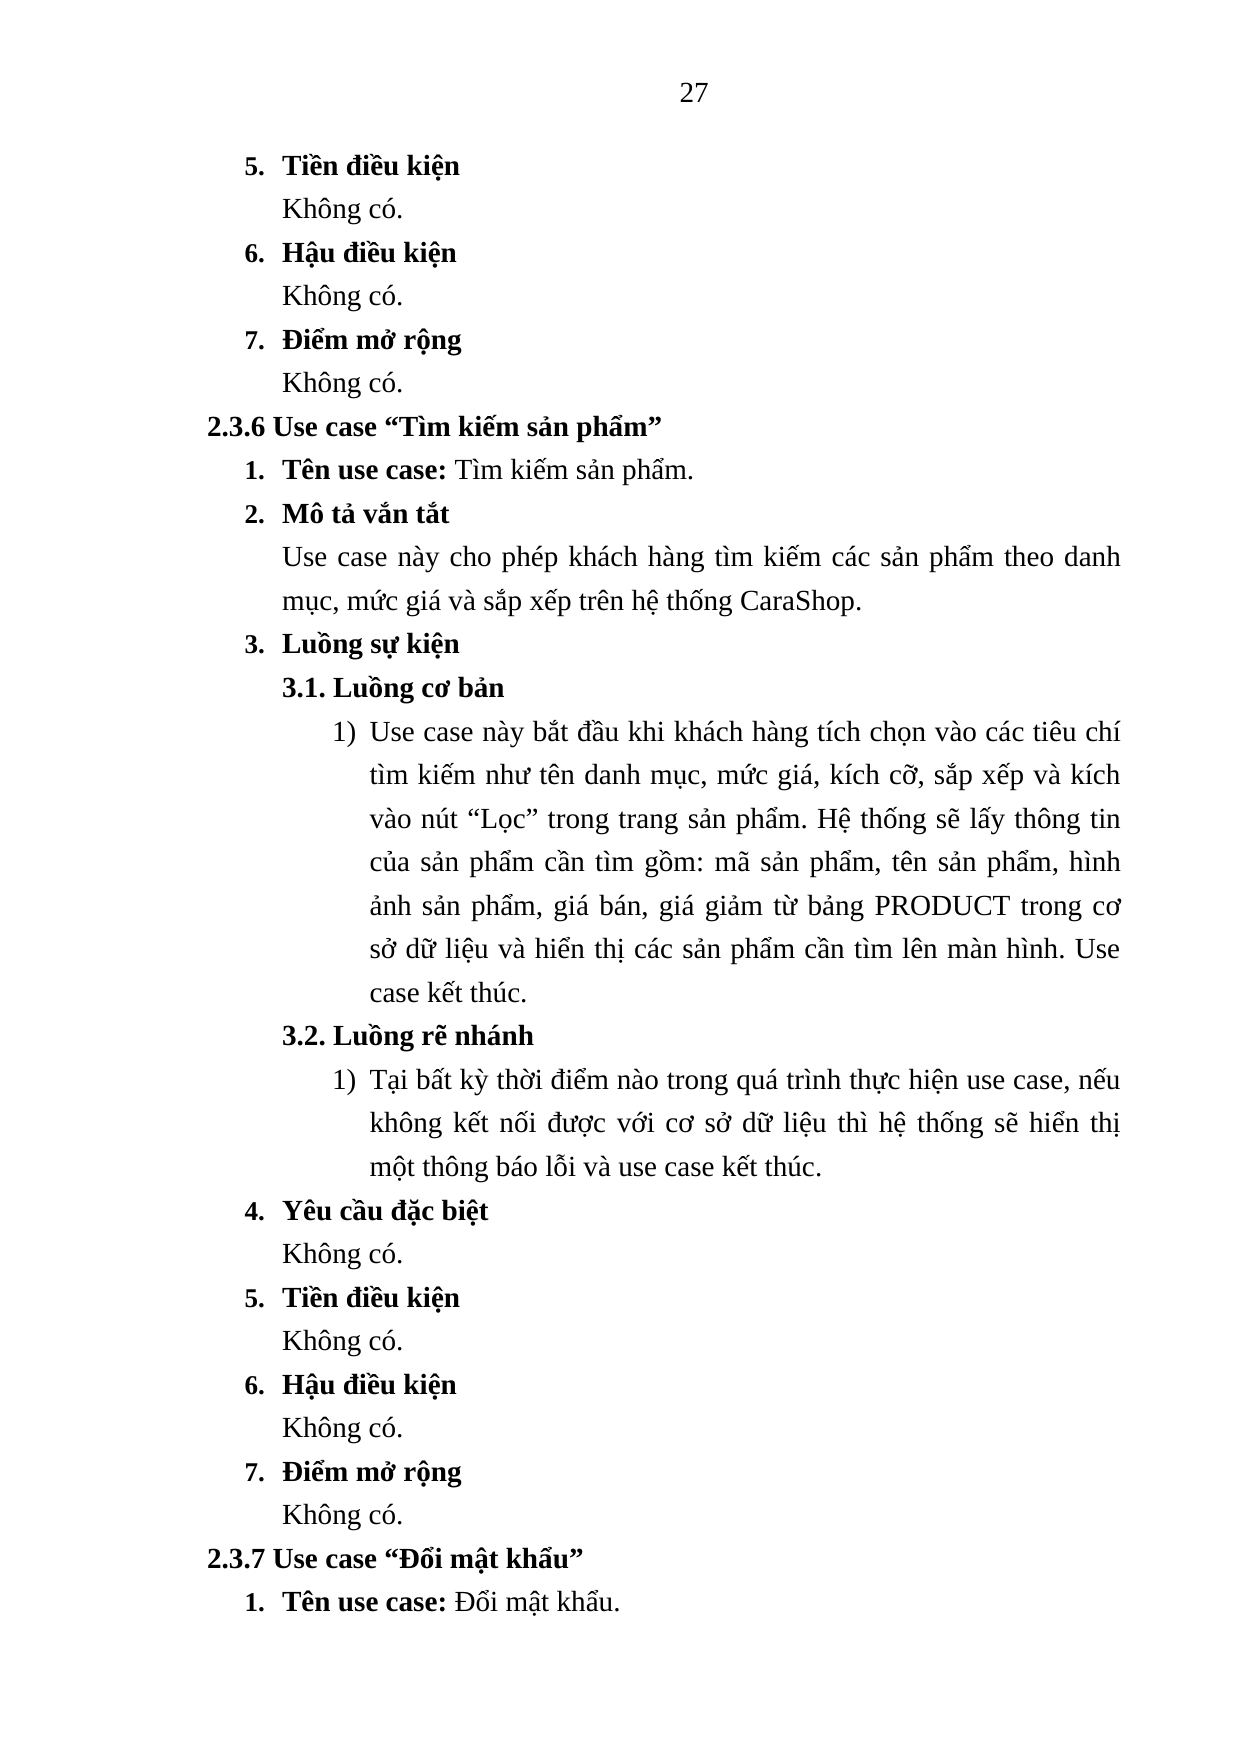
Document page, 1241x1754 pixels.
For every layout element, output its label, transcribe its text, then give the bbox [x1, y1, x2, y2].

list Điểm mở rộng [244, 322, 1122, 355]
list Tiền điều kiện [244, 1280, 1122, 1313]
list Luồng rẽ nhánh [282, 1018, 1122, 1052]
list Không có. [282, 1323, 1122, 1357]
list Điểm mở rộng [244, 1454, 1122, 1487]
list Mô tả vắn tắt [244, 496, 1122, 529]
list Tên use case: Đổi mật khẩu. [244, 1584, 1122, 1618]
subtitle Use case “Tìm kiếm sản phẩm” [207, 409, 1122, 442]
list Use case này bắt đầu khi khách hàng tích chọn vào các tiêu chí tìm kiếm như tên danh mục, mức giá, kích cỡ, sắp xếp và kích vào nút “Lọc” trong trang sản phẩm. Hệ thống sẽ lấy thông tin của sản phẩm cần tìm gồm: mã sản phẩm, tên sản phẩm, hình ảnh sản phẩm, giá bán, giá giảm từ bảng PRODUCT trong cơ sở dữ liệu và hiển thị các sản phẩm cần tìm lên màn hình. Use case kết thúc. [332, 714, 1122, 1008]
list Hậu điều kiện [244, 235, 1122, 268]
list Use case này cho phép khách hàng tìm kiếm các sản phẩm theo danh mục, mức giá và sắp xếp trên hệ thống CaraShop. [282, 539, 1122, 617]
list Hậu điều kiện [244, 1367, 1122, 1400]
list Tên use case: Tìm kiếm sản phẩm. [244, 452, 1122, 486]
list Không có. [282, 191, 1122, 225]
list Không có. [282, 278, 1122, 312]
list Luồng cơ bản [282, 670, 1122, 704]
list Tại bất kỳ thời điểm nào trong quá trình thực hiện use case, nếu không kết nối được với cơ sở dữ liệu thì hệ thống sẽ hiển thị một thông báo lỗi và use case kết thúc. [332, 1062, 1122, 1183]
list Luồng sự kiện [244, 627, 1122, 660]
list Không có. [282, 1236, 1122, 1270]
subtitle Use case “Đổi mật khẩu” [207, 1541, 1122, 1574]
list Yêu cầu đặc biệt [244, 1193, 1122, 1226]
list Không có. [282, 365, 1122, 399]
list Không có. [282, 1497, 1122, 1531]
list Không có. [282, 1410, 1122, 1444]
list Tiền điều kiện [244, 148, 1122, 181]
